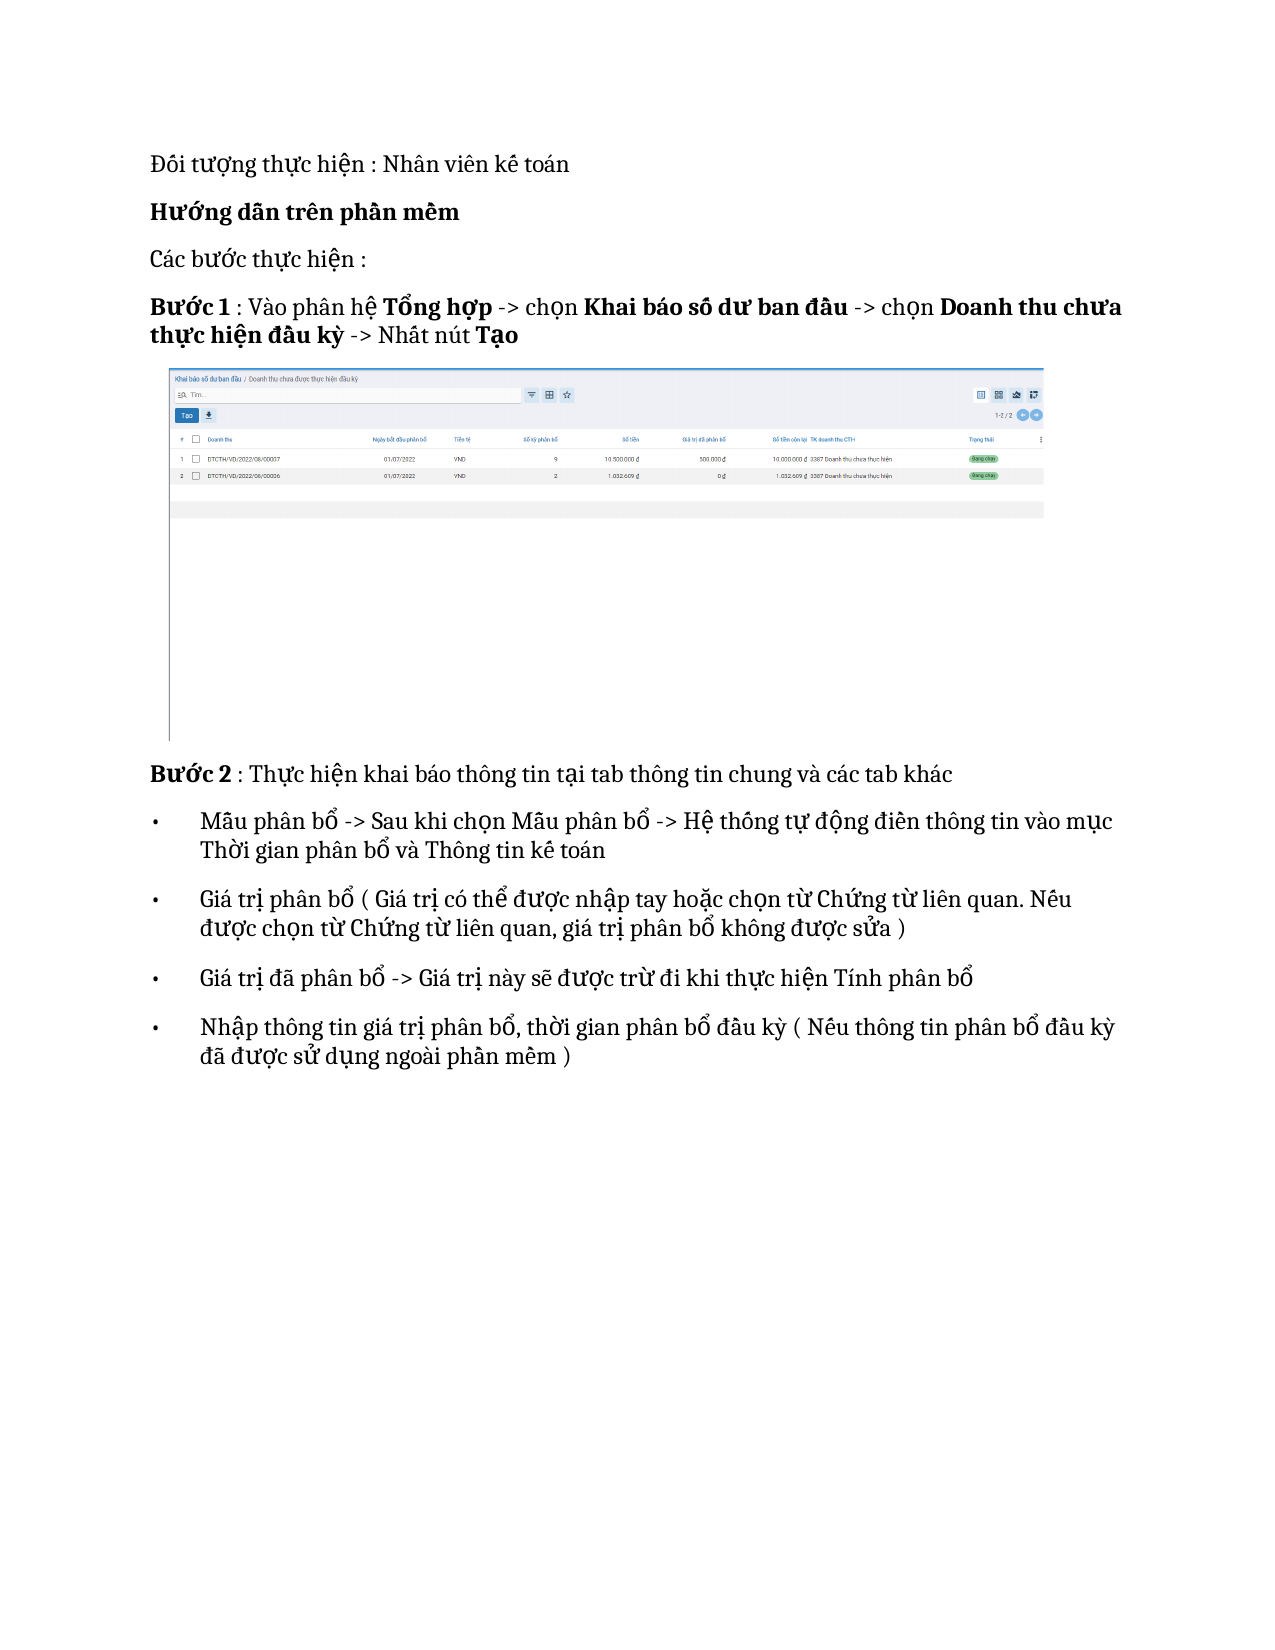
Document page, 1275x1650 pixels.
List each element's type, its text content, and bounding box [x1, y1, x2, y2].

text Các bước thực hiện : [150, 245, 1125, 274]
list Mẫu phân bổ -> Sau khi chọn Mẫu phân bổ -> Hệ thống tự động điền thông tin vào mục Thời gian phân bổ và Thông tin kế toán [150, 807, 1125, 864]
text Đối tượng thực hiện : Nhân viên kế toán [150, 150, 1125, 179]
text Bước 1 : Vào phân hệ Tổng hợp -> chọn Khai báo số dư ban đầu -> chọn Doanh thu chưa thực hiện đầu kỳ -> Nhất nút Tạo [150, 292, 1125, 350]
list Nhập thông tin giá trị phân bổ, thời gian phân bổ đầu kỳ ( Nếu thông tin phân bổ đầu kỳ đã được sử dụng ngoài phần mềm ) [150, 1013, 1125, 1071]
text Hướng dẫn trên phần mềm [150, 197, 1125, 226]
list Giá trị đã phân bổ -> Giá trị này sẽ được trừ đi khi thực hiện Tính phân bổ [150, 964, 1125, 992]
picture [168, 368, 1044, 741]
text Bước 2 : Thực hiện khai báo thông tin tại tab thông tin chung và các tab khác [150, 759, 1125, 788]
list Giá trị phân bổ ( Giá trị có thể được nhập tay hoặc chọn từ Chứng từ liên quan. Nếu được chọn từ Chứng từ liên quan, giá trị phân bổ không được sửa ) [150, 885, 1125, 943]
